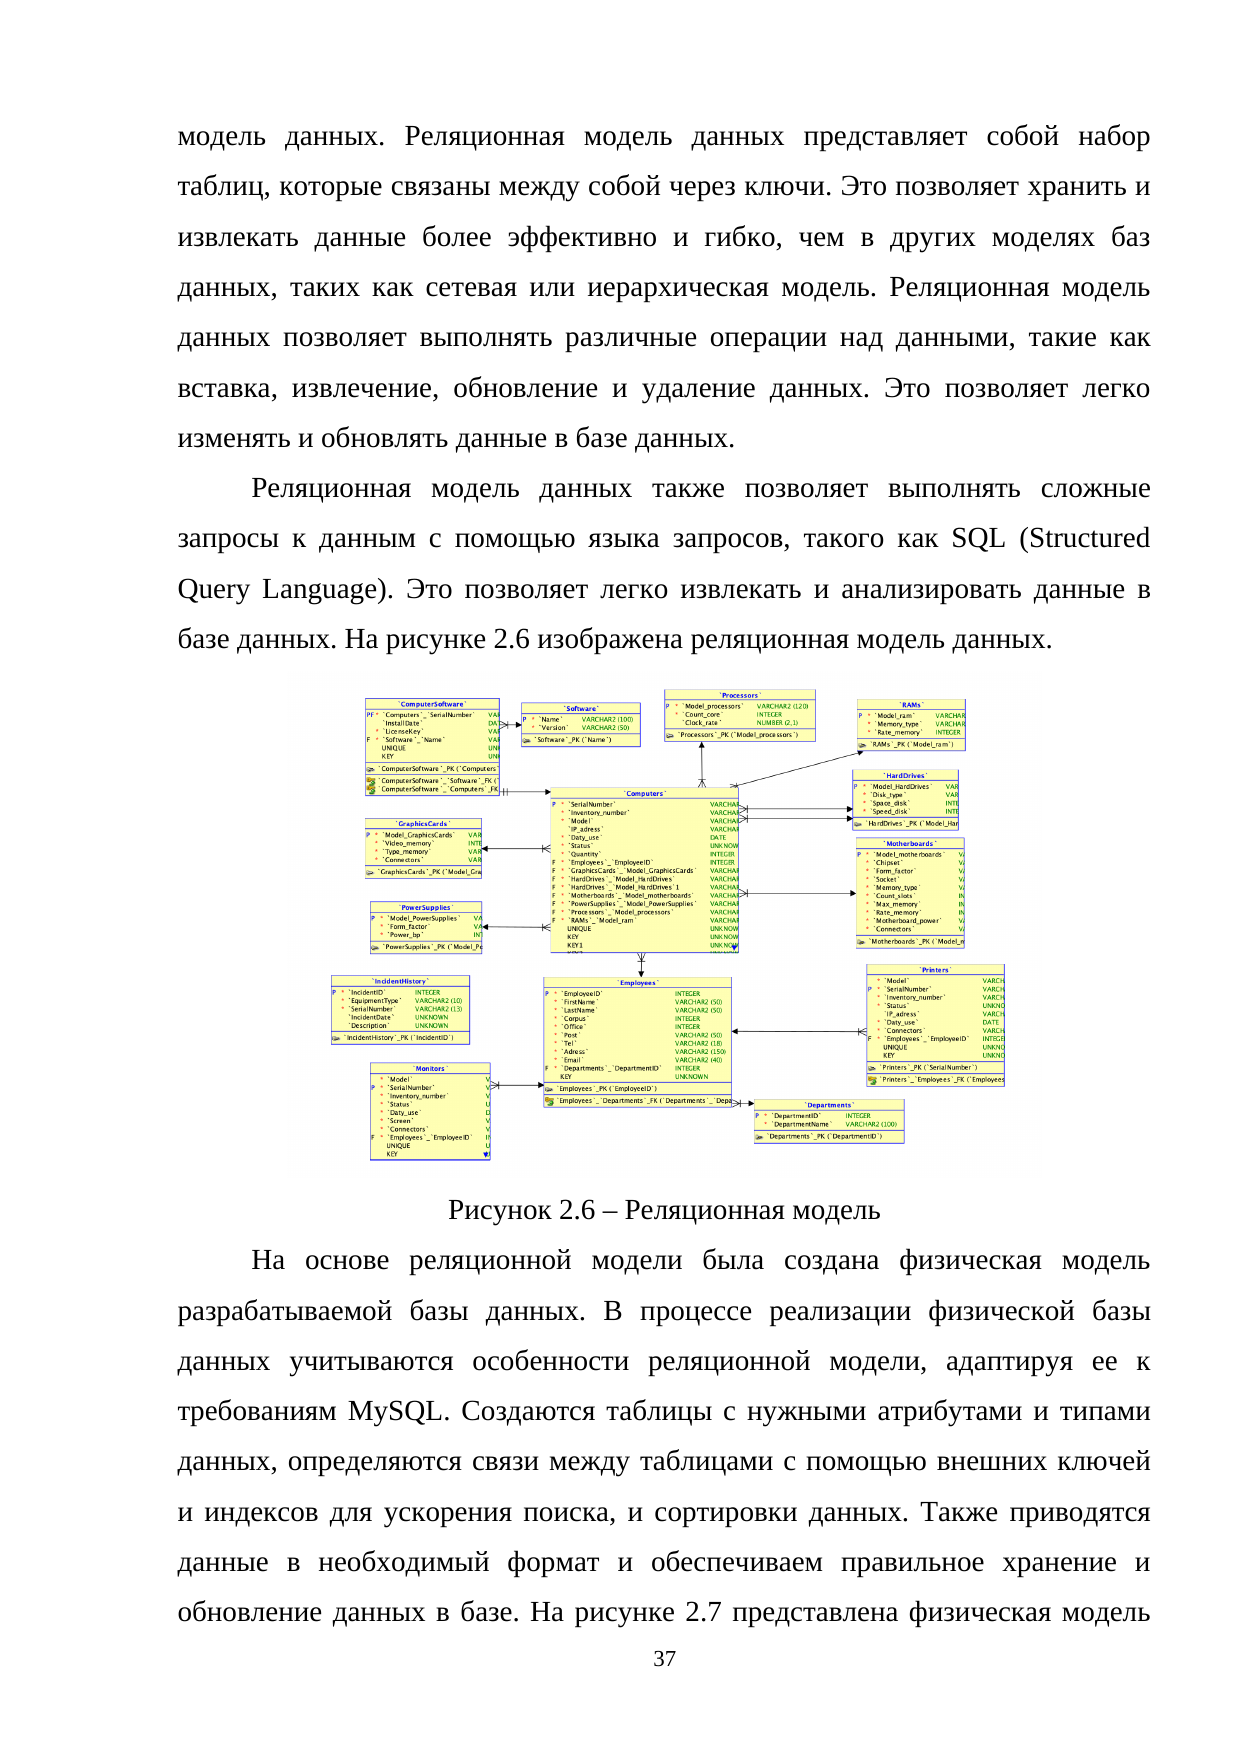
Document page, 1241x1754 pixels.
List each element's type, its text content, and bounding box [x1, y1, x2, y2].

text Рисунок 2.6 – Реляционная модель [177, 1192, 1152, 1226]
text Реляционная модель данных также позволяет выполнять сложные запросы к данным с помощью языка запросов, такого как SQL (Structured Query Language). Это позволяет легко извлекать и анализировать данные в базе данных. На рисунке 2.6 изображена реляционная модель данных. [177, 470, 1152, 655]
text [177, 1242, 1152, 1628]
picture [287, 671, 1042, 1178]
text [177, 118, 1152, 453]
